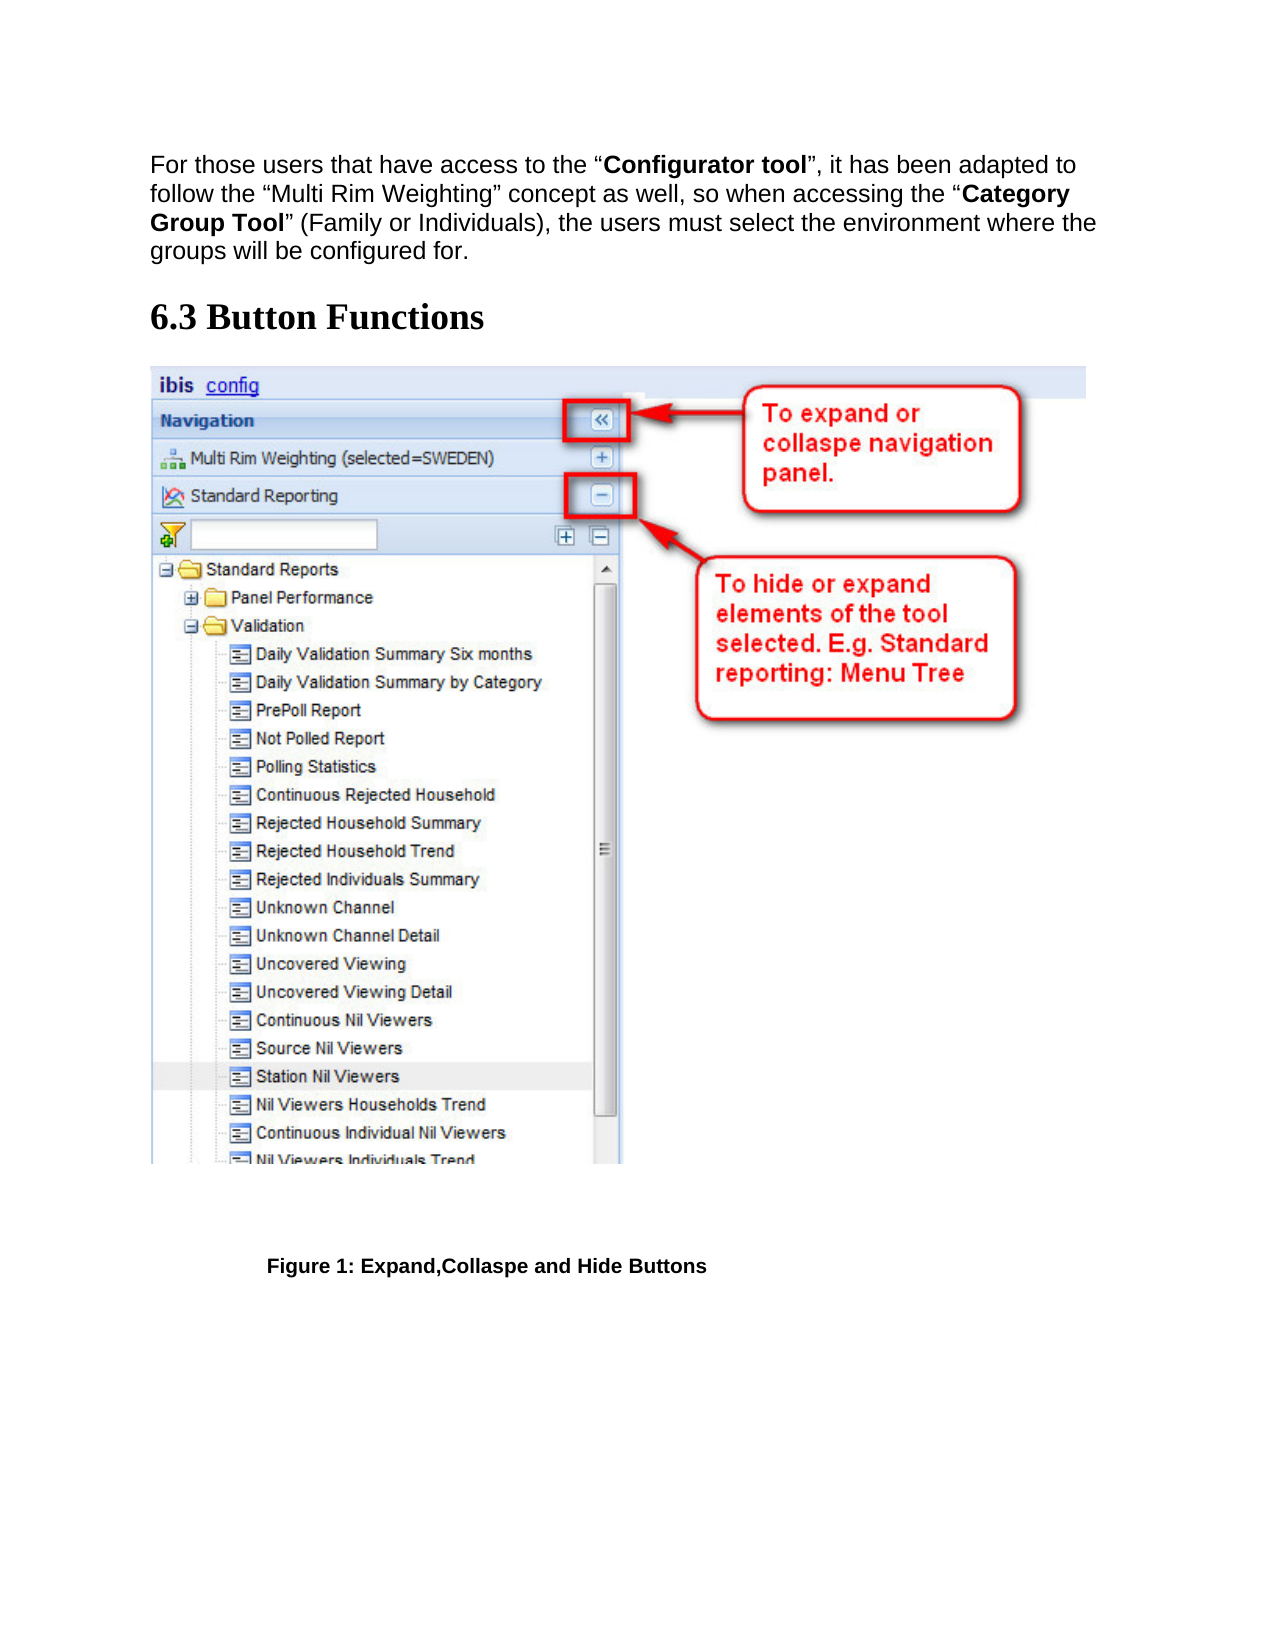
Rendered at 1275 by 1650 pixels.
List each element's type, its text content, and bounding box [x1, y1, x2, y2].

text 6.3 Button Functions [150, 294, 1125, 337]
text Figure 1: Expand,Collaspe and Hide Buttons [150, 1250, 1125, 1279]
text For those users that have access to the “Configurator tool”, it has been adapted to follow the “Multi Rim Weighting” concept as well, so when accessing the “Category Group Tool” (Family or Individuals), the users must select the environment where the groups will be configured for. [150, 150, 1125, 265]
picture [150, 366, 1086, 1164]
